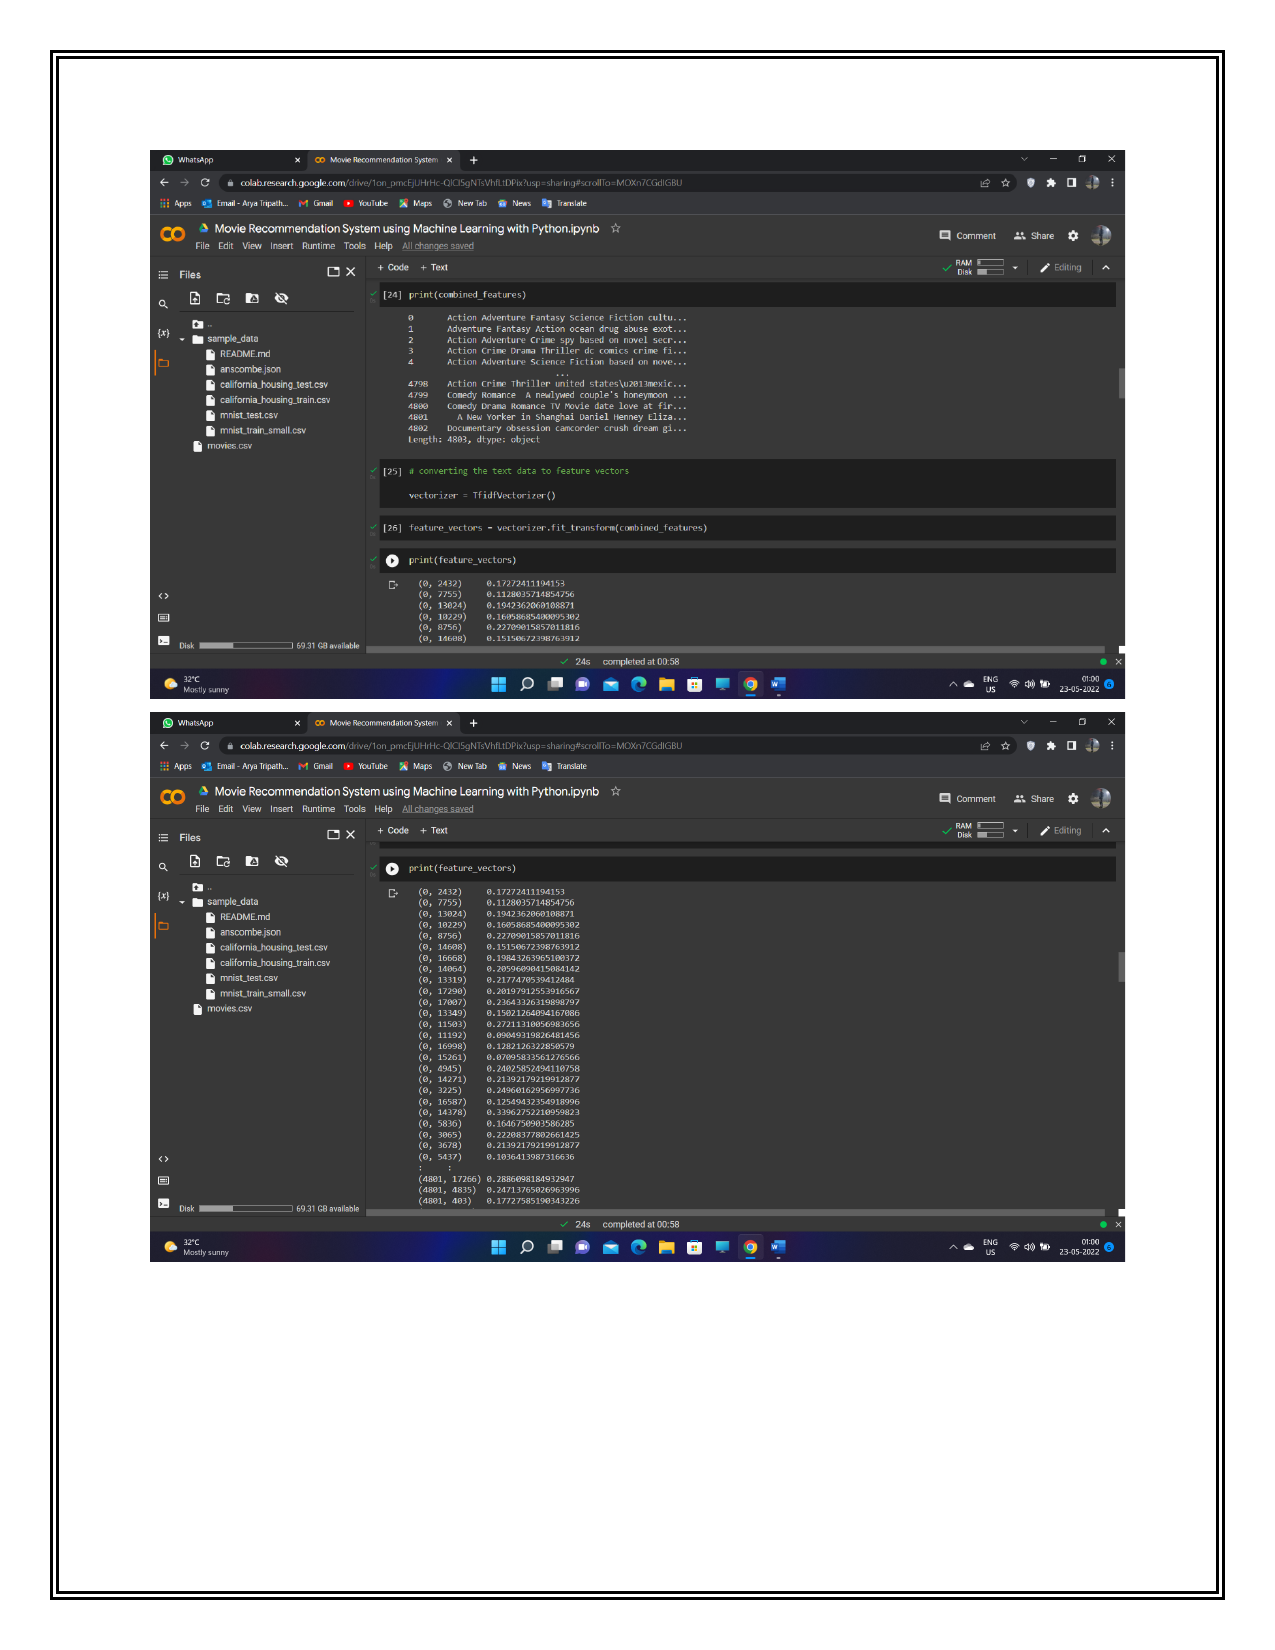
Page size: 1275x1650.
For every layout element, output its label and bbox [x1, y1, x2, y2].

picture [150, 712, 1125, 1262]
picture [150, 150, 1125, 699]
